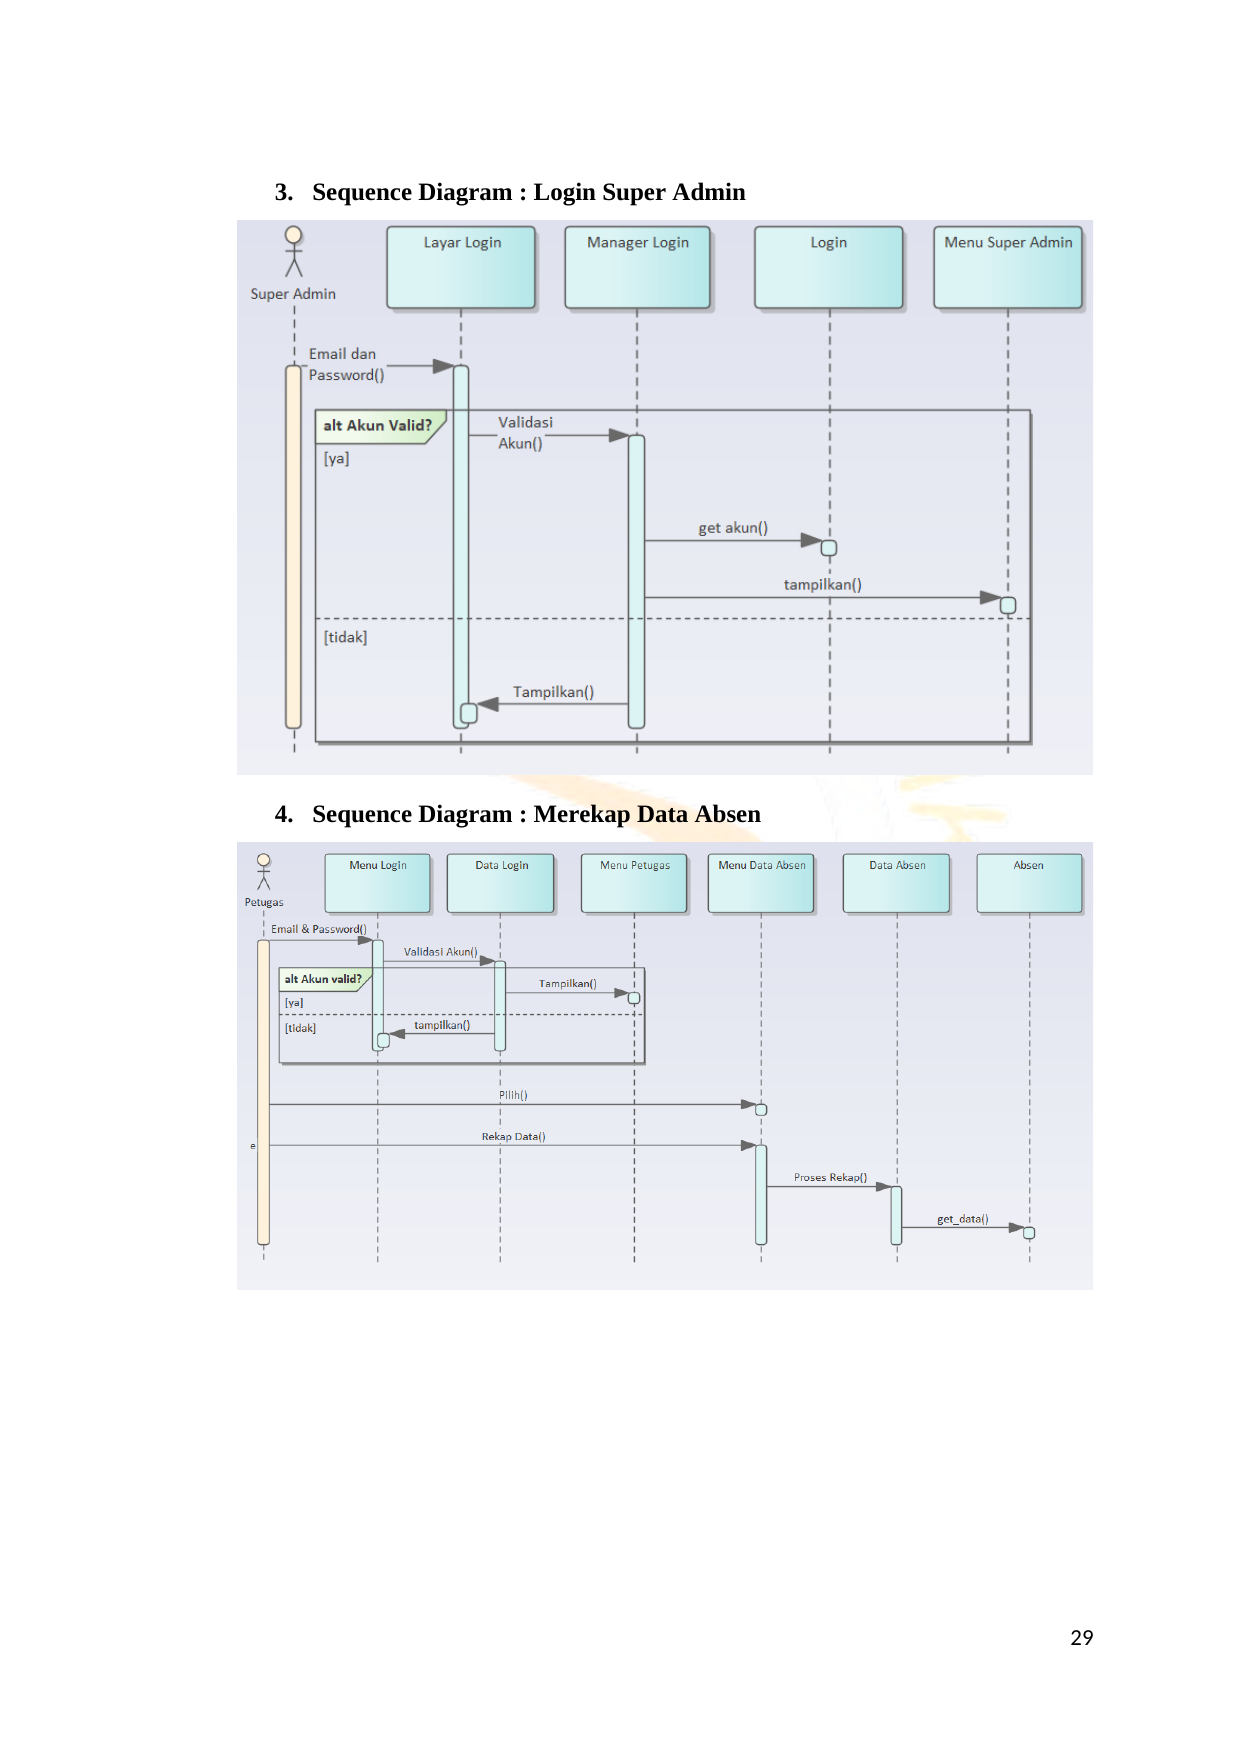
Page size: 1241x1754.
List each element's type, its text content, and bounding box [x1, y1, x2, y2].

subtitle Sequence Diagram : Merekap Data Absen [274, 799, 1093, 828]
subtitle Sequence Diagram : Login Super Admin [274, 177, 1093, 206]
picture [237, 220, 1094, 775]
picture [237, 842, 1094, 1290]
